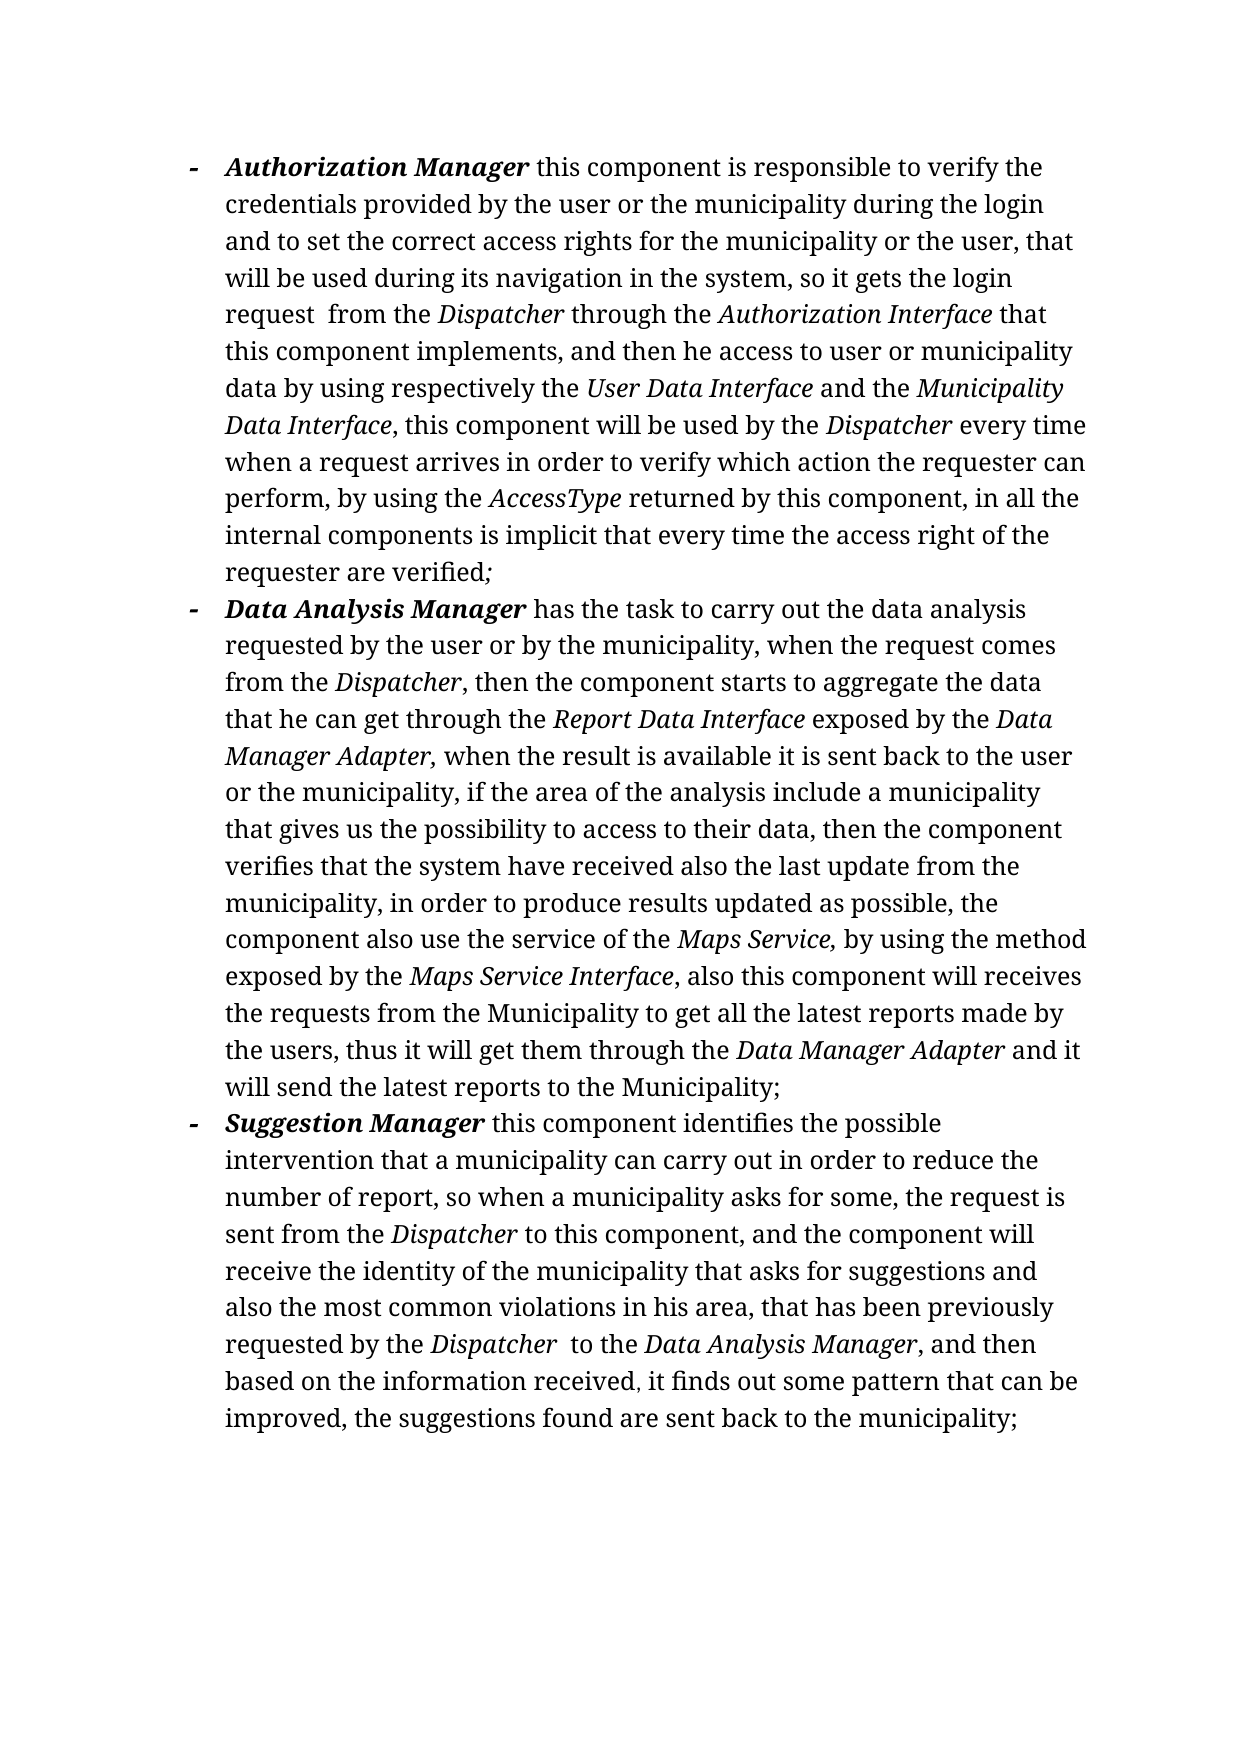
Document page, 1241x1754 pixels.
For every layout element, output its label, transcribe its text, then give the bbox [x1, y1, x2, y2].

list Suggestion Manager this component identifies the possible intervention that a municipality can carry out in order to reduce the number of report, so when a municipality asks for some, the request is sent from the Dispatcher to this component, and the component will receive the identity of the municipality that asks for suggestions and also the most common violations in his area, that has been previously requested by the Dispatcher to the Data Analysis Manager, and then based on the information received, it finds out some pattern that can be improved, the suggestions found are sent back to the municipality; [187, 1106, 1090, 1434]
list Data Analysis Manager has the task to carry out the data analysis requested by the user or by the municipality, when the request comes from the Dispatcher, then the component starts to aggregate the data that he can get through the Report Data Interface exposed by the Data Manager Adapter, when the result is available it is sent back to the user or the municipality, if the area of the analysis include a municipality that gives us the possibility to access to their data, then the component verifies that the system have received also the last update from the municipality, in order to produce results updated as possible, the component also use the service of the Maps Service, by using the method exposed by the Maps Service Interface, also this component will receives the requests from the Municipality to get all the latest reports made by the users, thus it will get them through the Data Manager Adapter and it will send the latest reports to the Municipality; [187, 591, 1090, 1103]
list Authorization Manager this component is responsible to verify the credentials provided by the user or the municipality during the login and to set the correct access rights for the municipality or the user, that will be used during its navigation in the system, so it gets the login request from the Dispatcher through the Authorization Interface that this component implements, and then he access to user or municipality data by using respectively the User Data Interface and the Municipality Data Interface, this component will be used by the Dispatcher every time when a request arrives in order to verify which action the requester can perform, by using the AccessType returned by this component, in all the internal components is implicit that every time the access right of the requester are verified; [187, 150, 1090, 588]
